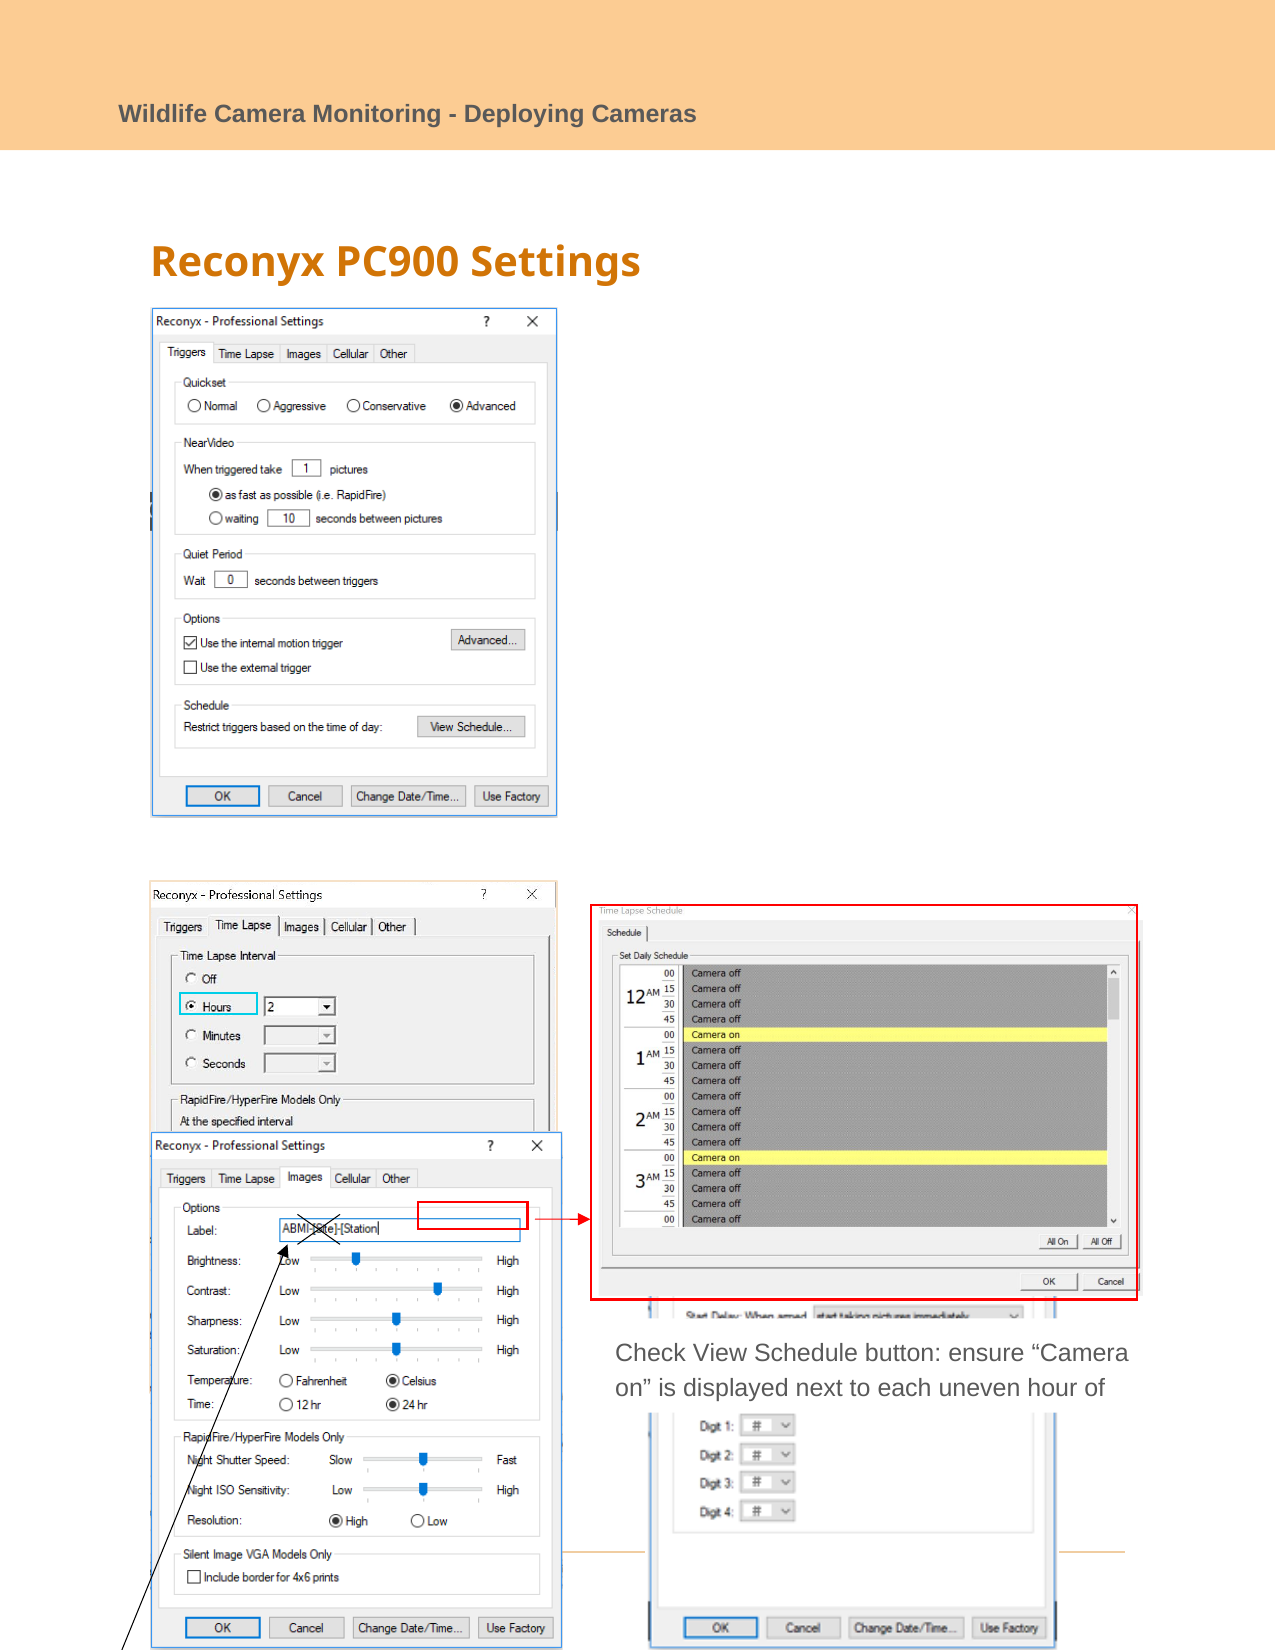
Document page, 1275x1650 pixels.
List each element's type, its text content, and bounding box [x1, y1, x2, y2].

picture [150, 307, 558, 818]
subtitle Reconyx PC900 Settings [150, 231, 1125, 288]
picture [150, 882, 563, 1650]
picture [645, 1301, 1059, 1318]
picture [645, 1413, 1059, 1650]
picture [598, 903, 1143, 1296]
picture [598, 906, 1136, 1298]
